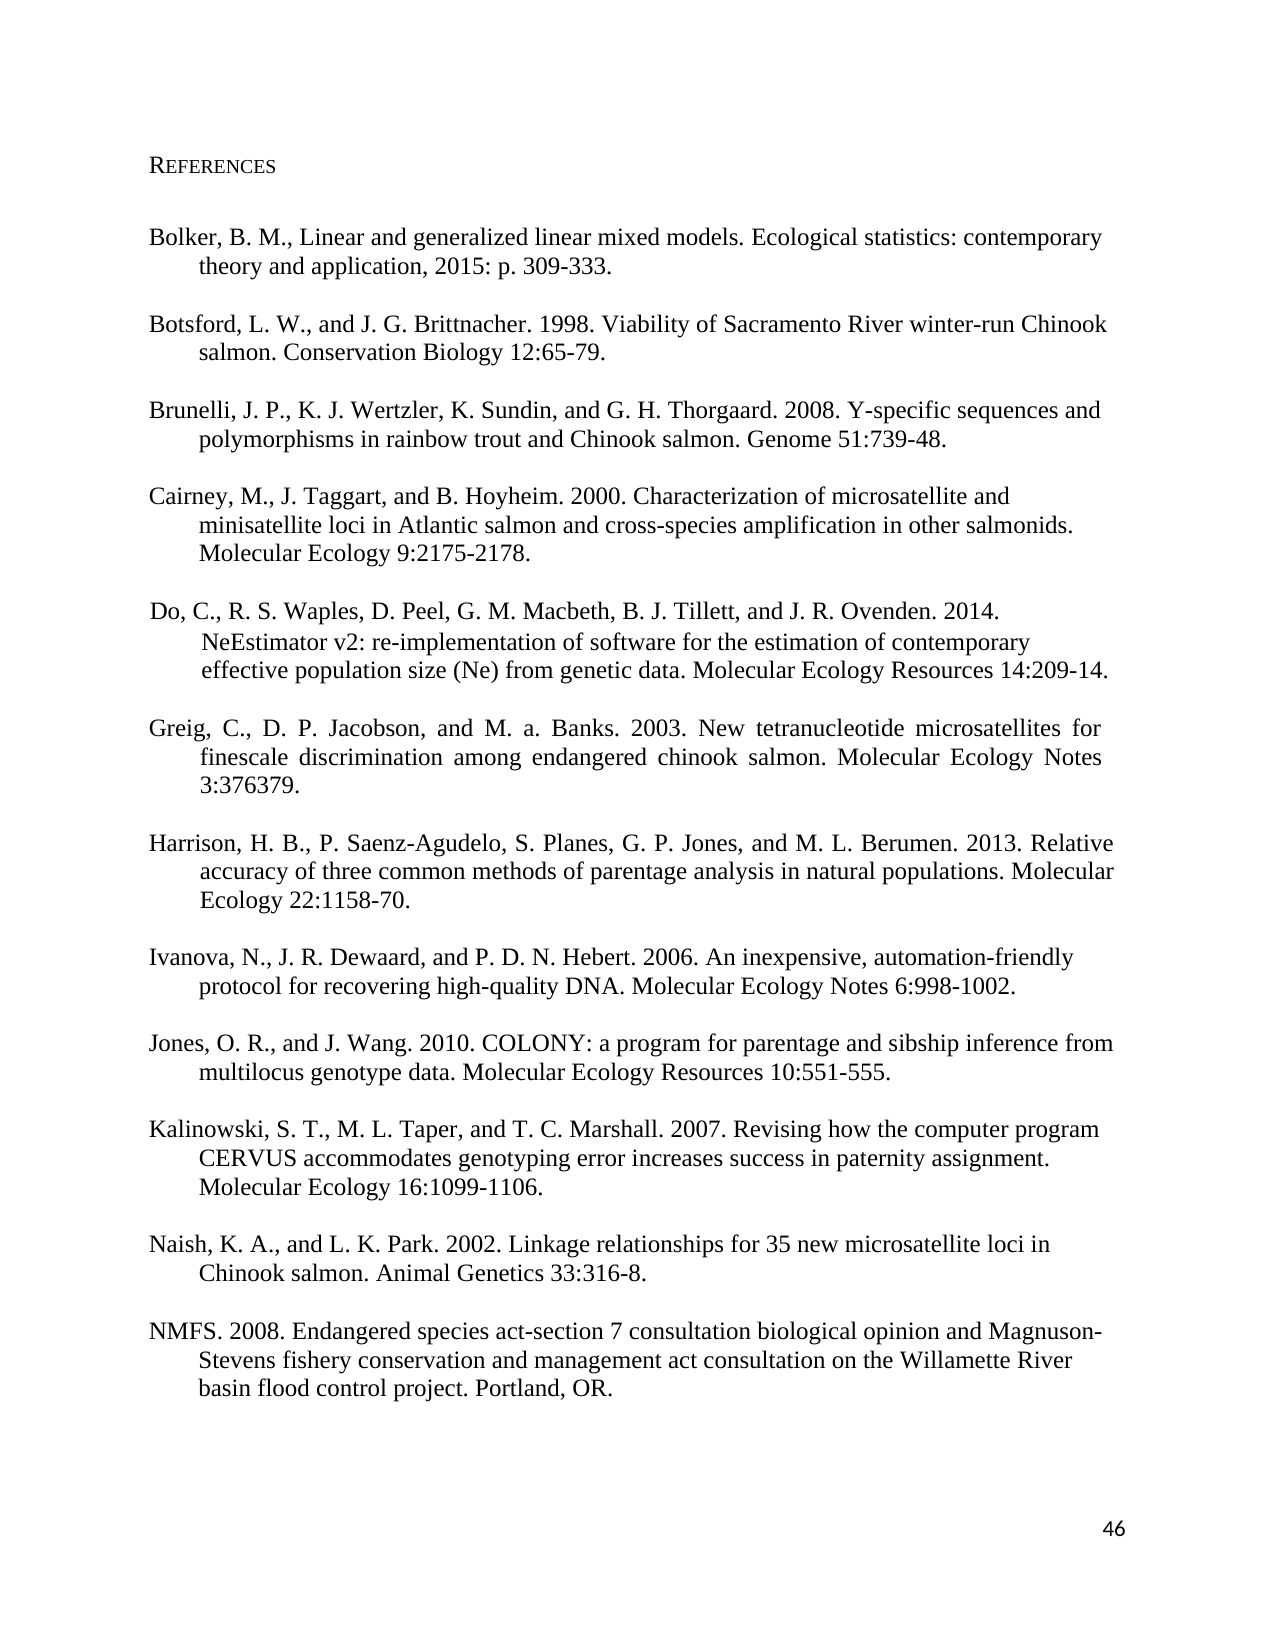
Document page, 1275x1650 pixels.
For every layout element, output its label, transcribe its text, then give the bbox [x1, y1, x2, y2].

text Harrison, H. B., P. Saenz-Agudelo, S. Planes, G. P. Jones, and M. L. Berumen. 2013. Relative accuracy of three common methods of parentage analysis in natural populations. Molecular Ecology 22:1158-70. [148, 828, 1115, 914]
text Naish, K. A., and L. K. Park. 2002. Linkage relationships for 35 new microsatellite loci in Chinook salmon. Animal Genetics 33:316-8. [148, 1230, 1119, 1287]
subtitle REFERENCES [148, 150, 1124, 179]
text NeEstimator v2: re-implementation of software for the estimation of contemporary effective population size (Ne) from genetic data. Molecular Ecology Resources 14:209-14. [201, 627, 1119, 684]
text Do, C., R. S. Waples, D. Peel, G. M. Macbeth, B. J. Tillett, and J. R. Ovenden. 2014. [149, 596, 1119, 625]
text Jones, O. R., and J. Wang. 2010. COLONY: a program for parentage and sibship inference from multilocus genotype data. Molecular Ecology Resources 10:551-555. [148, 1029, 1119, 1086]
text Kalinowski, S. T., M. L. Taper, and T. C. Marshall. 2007. Revising how the computer program CERVUS accommodates genotyping error increases success in paternity assignment. Molecular Ecology 16:1099-1106. [148, 1115, 1119, 1201]
text Ivanova, N., J. R. Dewaard, and P. D. N. Hebert. 2006. An inexpensive, automation-friendly protocol for recovering high-quality DNA. Molecular Ecology Notes 6:998-1002. [148, 943, 1119, 1000]
text Botsford, L. W., and J. G. Brittnacher. 1998. Viability of Sacramento River winter-run Chinook salmon. Conservation Biology 12:65-79. [148, 309, 1119, 366]
text NMFS. 2008. Endangered species act-section 7 consultation biological opinion and Magnuson-Stevens fishery conservation and management act consultation on the Willamette River basin flood control project. Portland, OR. [148, 1316, 1118, 1402]
text Cairney, M., J. Taggart, and B. Hoyheim. 2000. Characterization of microsatellite and minisatellite loci in Atlantic salmon and cross-species amplification in other salmonids. Molecular Ecology 9:2175-2178. [148, 481, 1119, 567]
text Bolker, B. M., Linear and generalized linear mixed models. Ecological statistics: contemporary theory and application, 2015: p. 309-333. [148, 223, 1119, 280]
text Greig, C., D. P. Jacobson, and M. a. Banks. 2003. New tetranucleotide microsatellites for finescale discrimination among endangered chinook salmon. Molecular Ecology Notes 3:376379. [148, 713, 1102, 799]
text Brunelli, J. P., K. J. Wertzler, K. Sundin, and G. H. Thorgaard. 2008. Y-specific sequences and polymorphisms in rainbow trout and Chinook salmon. Genome 51:739-48. [148, 396, 1119, 452]
